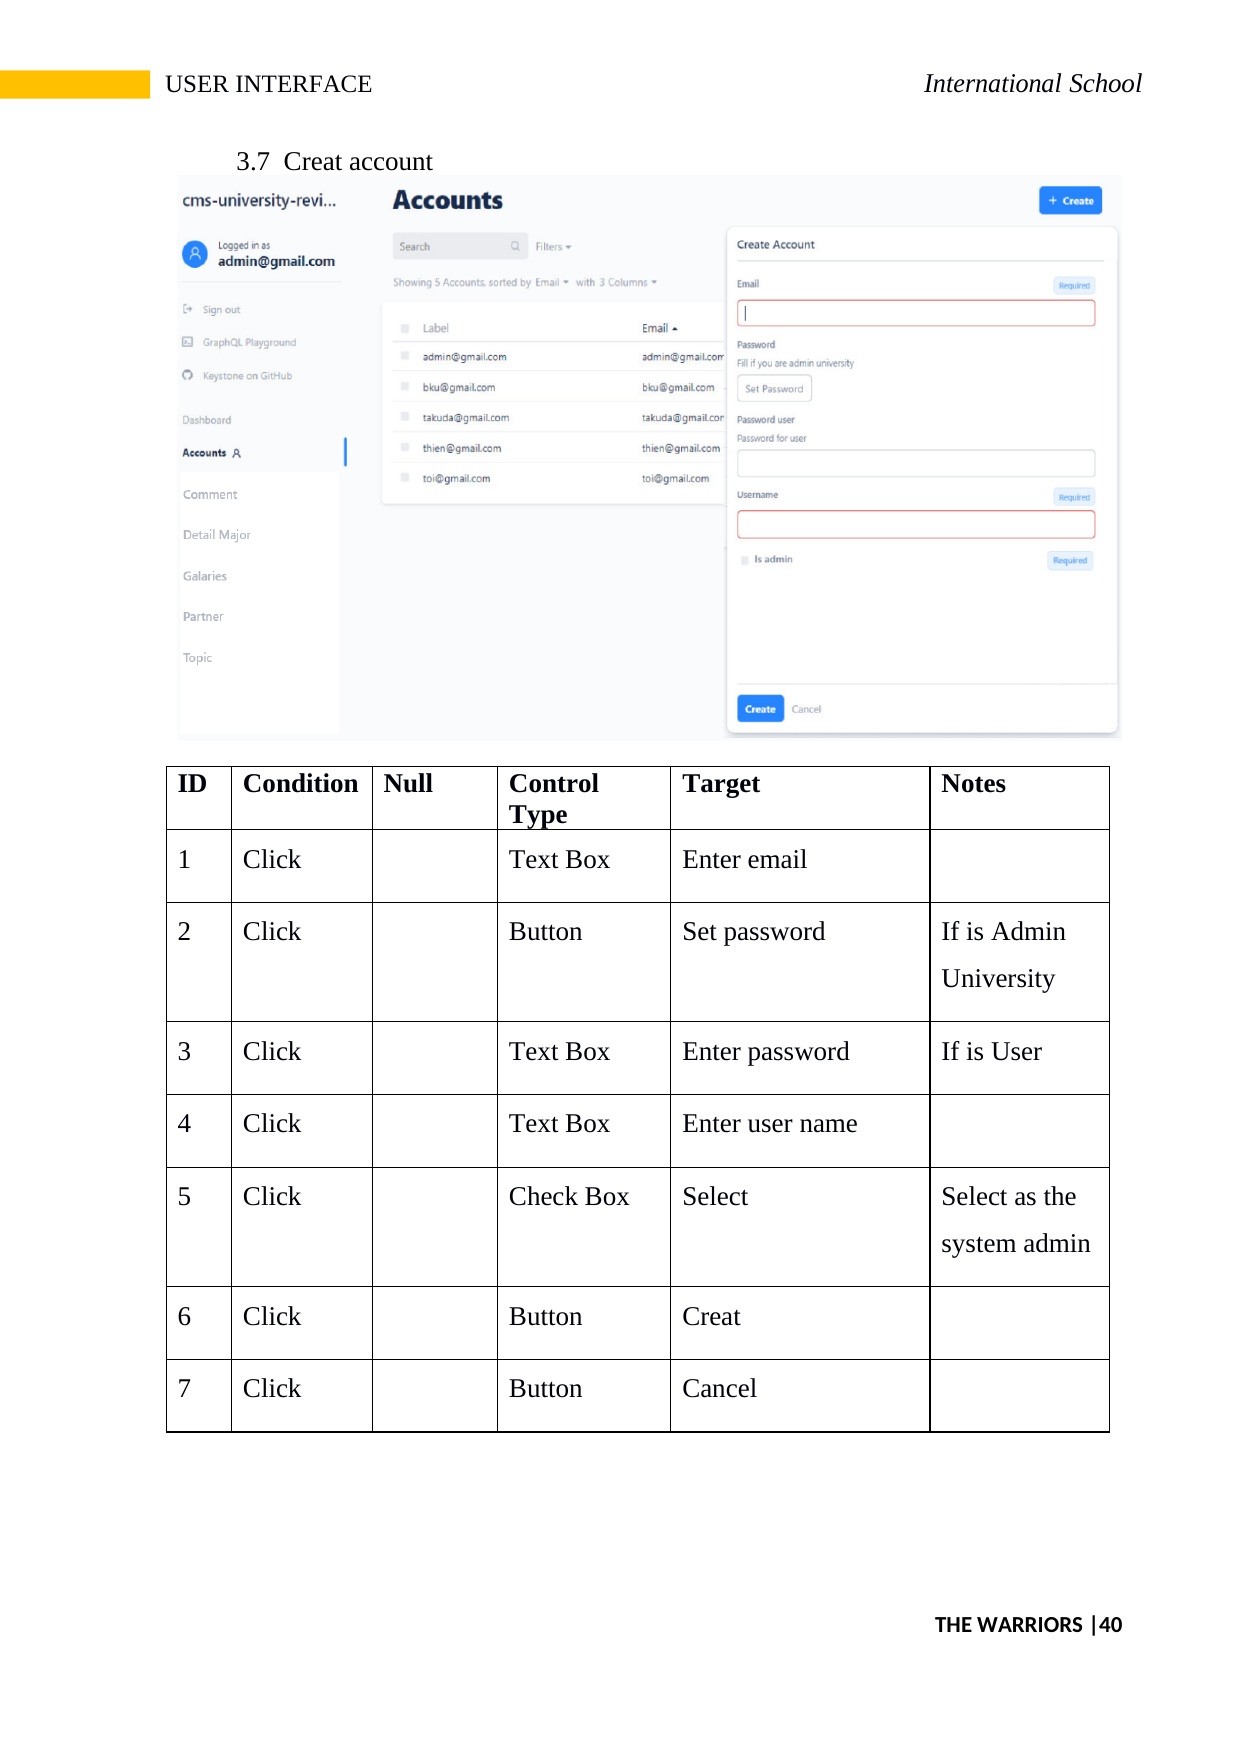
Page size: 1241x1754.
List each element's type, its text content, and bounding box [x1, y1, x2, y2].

table_cell Click [232, 1095, 372, 1167]
table_cell Text Box [498, 1095, 670, 1167]
table_cell Text Box [498, 1022, 670, 1094]
table_cell [373, 1168, 497, 1286]
table_cell Text Box [498, 830, 670, 902]
subtitle 3.7 Creat account [236, 144, 1122, 175]
table_header Control Type [498, 767, 670, 829]
table_cell Click [232, 1168, 372, 1286]
table_cell [931, 1360, 1109, 1431]
table_cell [373, 1287, 497, 1359]
table_cell [931, 1095, 1109, 1167]
table_header ID [167, 767, 231, 829]
table_header Notes [931, 767, 1109, 829]
table_cell Click [232, 1287, 372, 1359]
table_cell If is User [931, 1022, 1109, 1094]
table_cell Enter password [671, 1022, 929, 1094]
table_cell 2 [167, 903, 231, 1021]
table_cell Check Box [498, 1168, 670, 1286]
picture [177, 175, 1123, 741]
table_cell [931, 830, 1109, 902]
table_cell [373, 1022, 497, 1094]
table_cell Enter email [671, 830, 929, 902]
table_cell Cancel [671, 1360, 929, 1431]
table_header Null [373, 767, 497, 829]
table_cell Button [498, 1287, 670, 1359]
table_cell Button [498, 903, 670, 1021]
table_cell [931, 1287, 1109, 1359]
table_cell 7 [167, 1360, 231, 1431]
table_cell If is Admin University [931, 903, 1109, 1021]
table_cell 5 [167, 1168, 231, 1286]
table_cell [373, 830, 497, 902]
table_cell 3 [167, 1022, 231, 1094]
table_cell 4 [167, 1095, 231, 1167]
table_header Condition [232, 767, 372, 829]
table_cell Creat [671, 1287, 929, 1359]
table_cell Click [232, 830, 372, 902]
table_cell Select as the system admin [931, 1168, 1109, 1286]
table_cell Click [232, 1022, 372, 1094]
table_cell Enter user name [671, 1095, 929, 1167]
table_cell 6 [167, 1287, 231, 1359]
table_header Target [671, 767, 929, 829]
table_cell [373, 903, 497, 1021]
table_cell [373, 1360, 497, 1431]
table_cell Click [232, 1360, 372, 1431]
table_cell Set password [671, 903, 929, 1021]
table_cell Button [498, 1360, 670, 1431]
table_cell Click [232, 903, 372, 1021]
table_cell Select [671, 1168, 929, 1286]
table_cell 1 [167, 830, 231, 902]
table_cell [373, 1095, 497, 1167]
